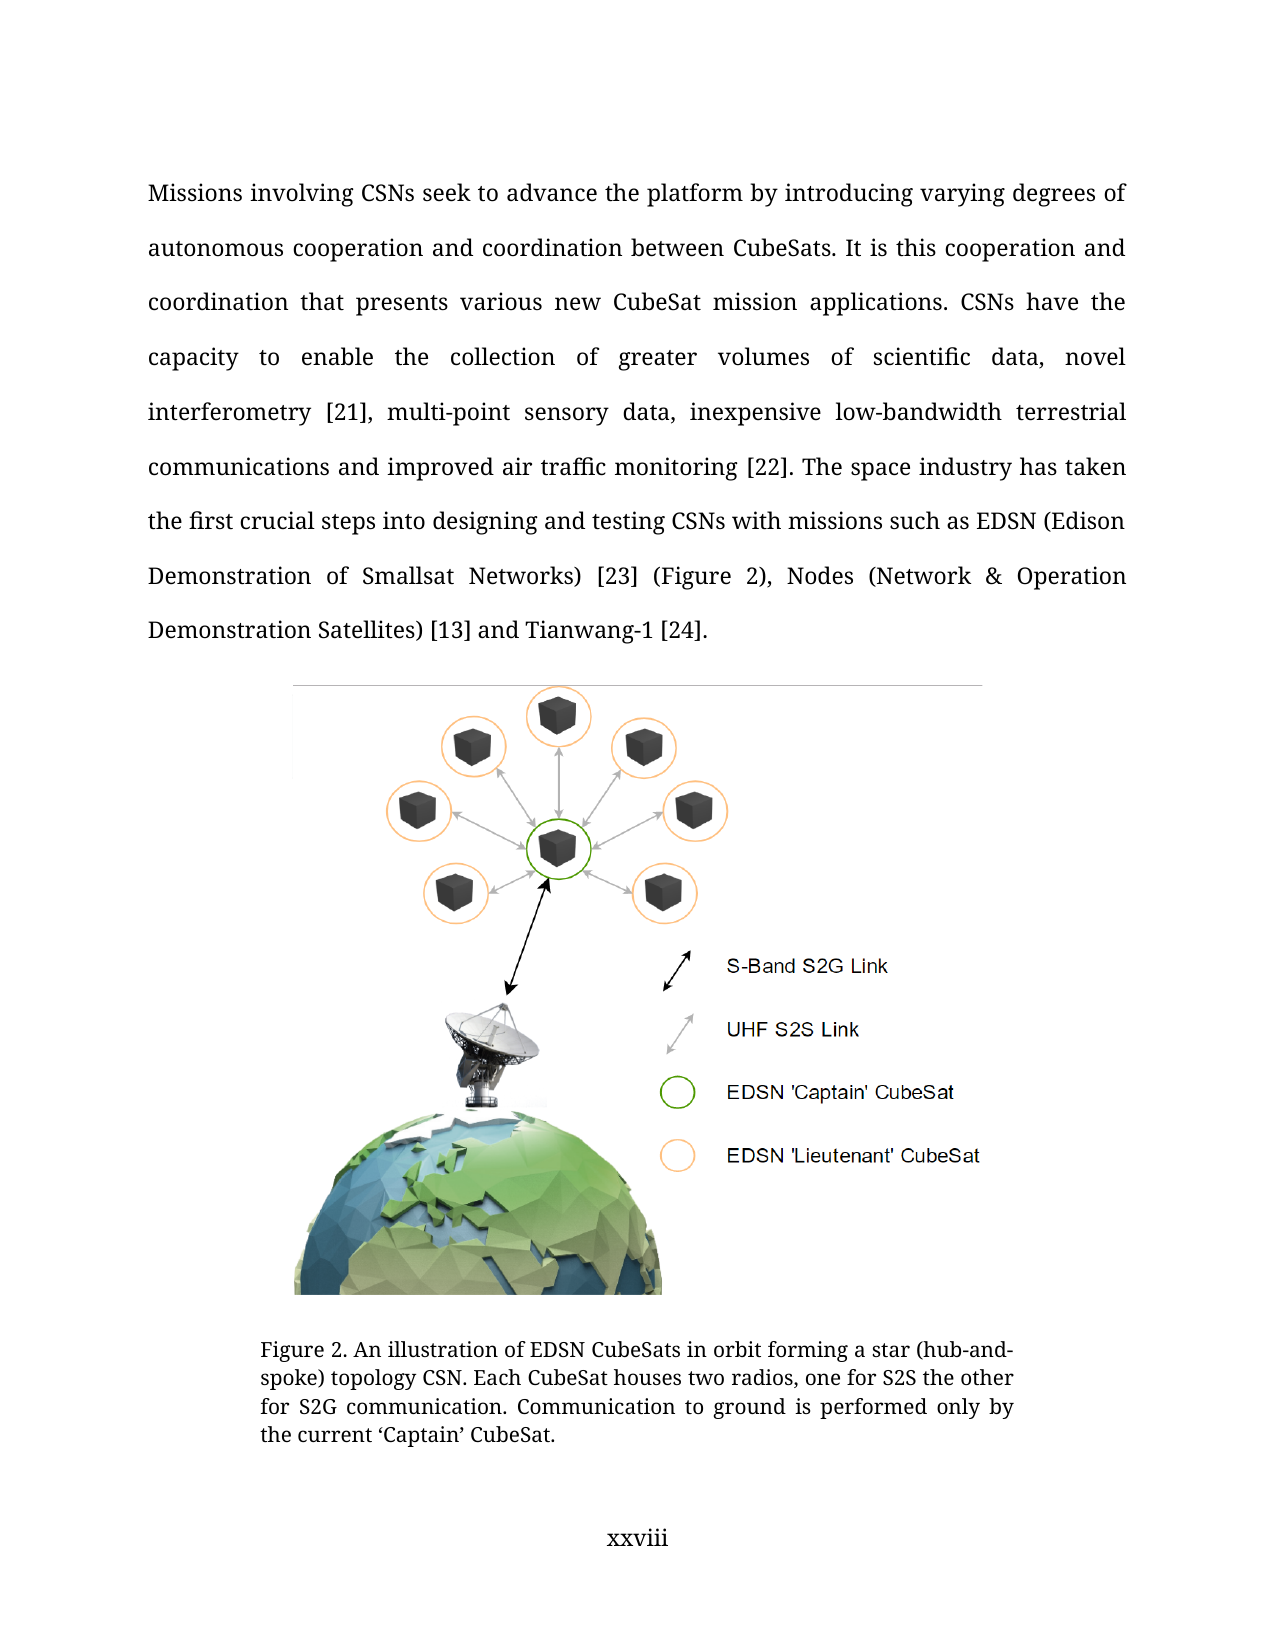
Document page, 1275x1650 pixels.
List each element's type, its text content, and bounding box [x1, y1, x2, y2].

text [148, 177, 1127, 646]
text Figure 2. An illustration of EDSN CubeSats in orbit forming a star (hub-and-spoke) topology CSN. Each CubeSat houses two radios, one for S2S the other for S2G communication. Communication to ground is performed only by the current ‘Captain’ CubeSat. [260, 1335, 1015, 1449]
picture [292, 685, 983, 1295]
